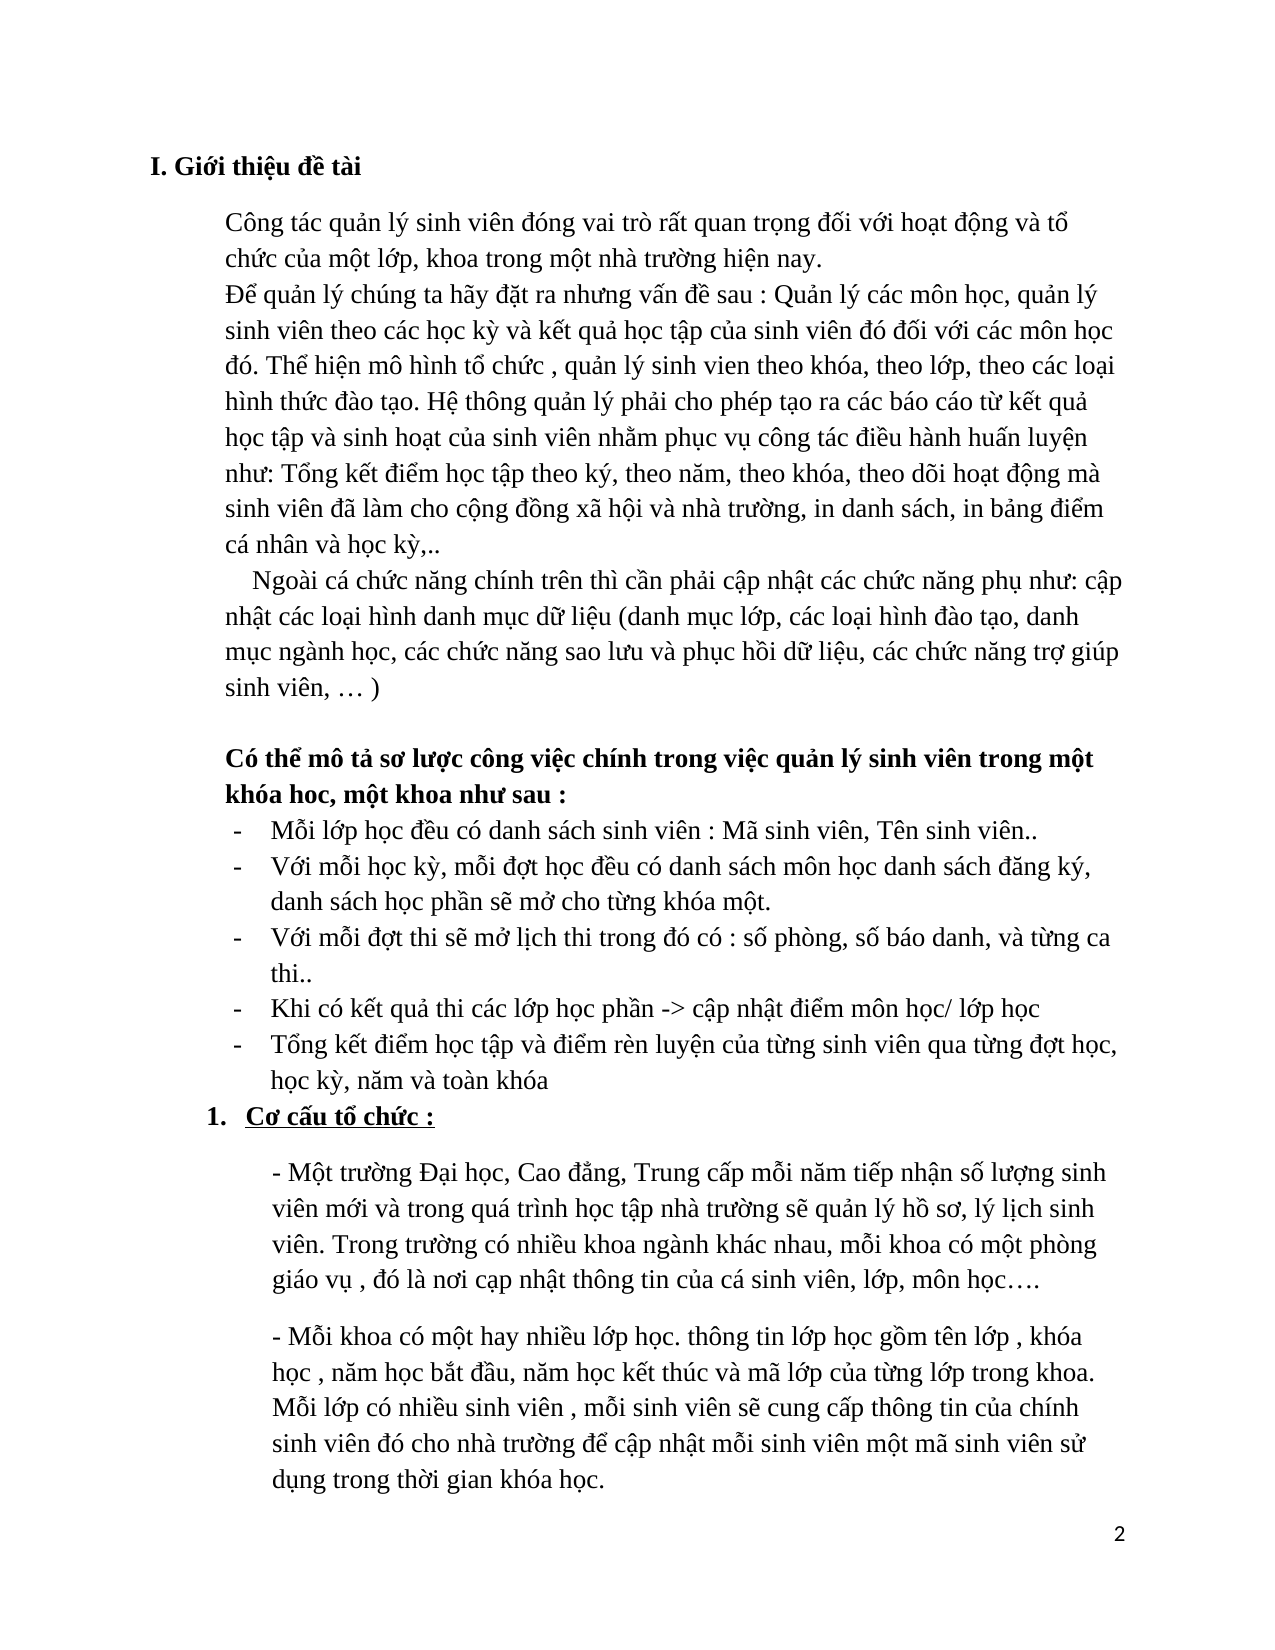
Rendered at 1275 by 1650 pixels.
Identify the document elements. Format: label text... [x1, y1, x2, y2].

list Có thể mô tả sơ lược công việc chính trong việc quản lý sinh viên trong một khóa hoc, một khoa như sau : [225, 742, 1125, 809]
text I. Giới thiệu đề tài [150, 150, 1125, 181]
list Tổng kết điểm học tập và điểm rèn luyện của từng sinh viên qua từng đợt học, học kỳ, năm và toàn khóa [233, 1028, 1125, 1095]
list Để quản lý chúng ta hãy đặt ra nhưng vấn đề sau : Quản lý các môn học, quản lý sinh viên theo các học kỳ và kết quả học tập của sinh viên đó đối với các môn học đó. Thể hiện mô hình tổ chức , quản lý sinh vien theo khóa, theo lớp, theo các loại hình thức đào tạo. Hệ thông quản lý phải cho phép tạo ra các báo cáo từ kết quả học tập và sinh hoạt của sinh viên nhằm phục vụ công tác điều hành huấn luyện như: Tổng kết điểm học tập theo ký, theo năm, theo khóa, theo dõi hoạt động mà sinh viên đã làm cho cộng đồng xã hội và nhà trường, in danh sách, in bảng điểm cá nhân và học kỳ,.. [225, 278, 1125, 559]
text - Mỗi khoa có một hay nhiều lớp học. thông tin lớp học gồm tên lớp , khóa học , năm học bắt đầu, năm học kết thúc và mã lớp của từng lớp trong khoa. Mỗi lớp có nhiều sinh viên , mỗi sinh viên sẽ cung cấp thông tin của chính sinh viên đó cho nhà trường để cập nhật mỗi sinh viên một mã sinh viên sử dụng trong thời gian khóa học. [272, 1320, 1125, 1494]
list Khi có kết quả thi các lớp học phần -> cập nhật điểm môn học/ lớp học [233, 993, 1125, 1024]
list Với mỗi đợt thi sẽ mở lịch thi trong đó có : số phòng, số báo danh, và từng ca thi.. [233, 921, 1125, 988]
list Với mỗi học kỳ, mỗi đợt học đều có danh sách môn học danh sách đăng ký, danh sách học phần sẽ mở cho từng khóa một. [233, 850, 1125, 917]
list Công tác quản lý sinh viên đóng vai trò rất quan trọng đối với hoạt động và tổ chức của một lớp, khoa trong một nhà trường hiện nay. [225, 207, 1125, 273]
list Mỗi lớp học đều có danh sách sinh viên : Mã sinh viên, Tên sinh viên.. [233, 814, 1125, 845]
text - Một trường Đại học, Cao đẳng, Trung cấp mỗi năm tiếp nhận số lượng sinh viên mới và trong quá trình học tập nhà trường sẽ quản lý hồ sơ, lý lịch sinh viên. Trong trường có nhiều khoa ngành khác nhau, mỗi khoa có một phòng giáo vụ , đó là nơi cạp nhật thông tin của cá sinh viên, lớp, môn học…. [272, 1156, 1125, 1295]
list Ngoài cá chức năng chính trên thì cần phải cập nhật các chức năng phụ như: cập nhật các loại hình danh mục dữ liệu (danh mục lớp, các loại hình đào tạo, danh mục ngành học, các chức năng sao lưu và phục hồi dữ liệu, các chức năng trợ giúp sinh viên, … ) [225, 564, 1125, 702]
list Cơ cấu tổ chức : [206, 1100, 1125, 1131]
